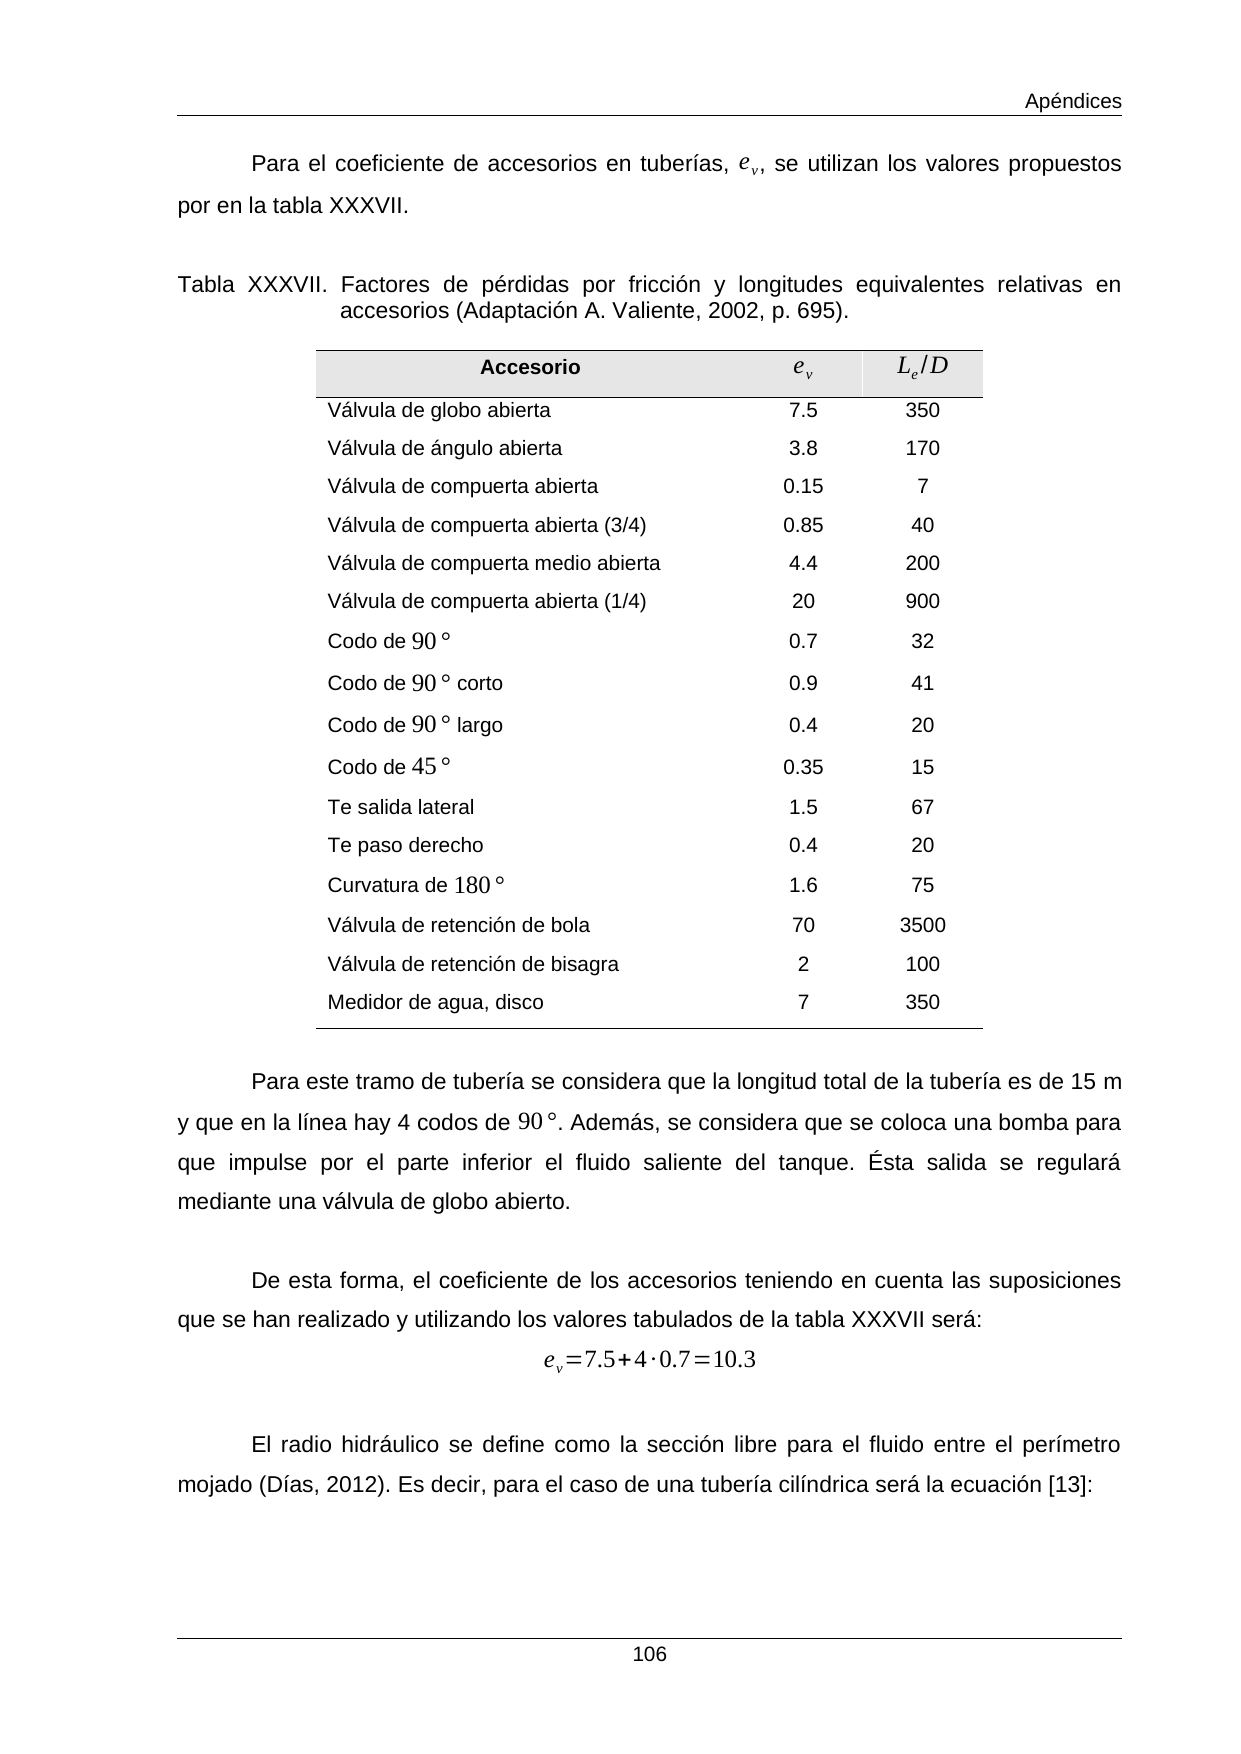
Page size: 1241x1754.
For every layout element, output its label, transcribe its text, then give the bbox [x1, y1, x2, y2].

text De esta forma, el coeficiente de los accesorios teniendo en cuenta las suposiciones que se han realizado y utilizando los valores tabulados de la tabla XXXVII será: [177, 1267, 1122, 1333]
text Tabla XXXVII. Factores de pérdidas por fricción y longitudes equivalentes relativas en accesorios (Adaptación A. Valiente, 2002, p. 695). [177, 271, 1122, 324]
text Para el coeficiente de accesorios en tuberías, , se utilizan los valores propuestos por en la tabla XXXVII. [177, 148, 1122, 218]
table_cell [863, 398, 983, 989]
text El radio hidráulico se define como la sección libre para el fluido entre el perímetro mojado (Días, 2012). Es decir, para el caso de una tubería cilíndrica será la ecuación [13]: [177, 1431, 1122, 1497]
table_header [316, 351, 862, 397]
text Para este tramo de tubería se considera que la longitud total de la tubería es de 15 m y que en la línea hay 4 codos de . Además, se considera que se coloca una bomba para que impulse por el parte inferior el fluido saliente del tanque. Ésta salida se regulará mediante una válvula de globo abierto. [177, 1068, 1122, 1214]
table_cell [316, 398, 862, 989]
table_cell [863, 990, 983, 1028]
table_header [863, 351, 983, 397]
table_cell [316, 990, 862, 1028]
